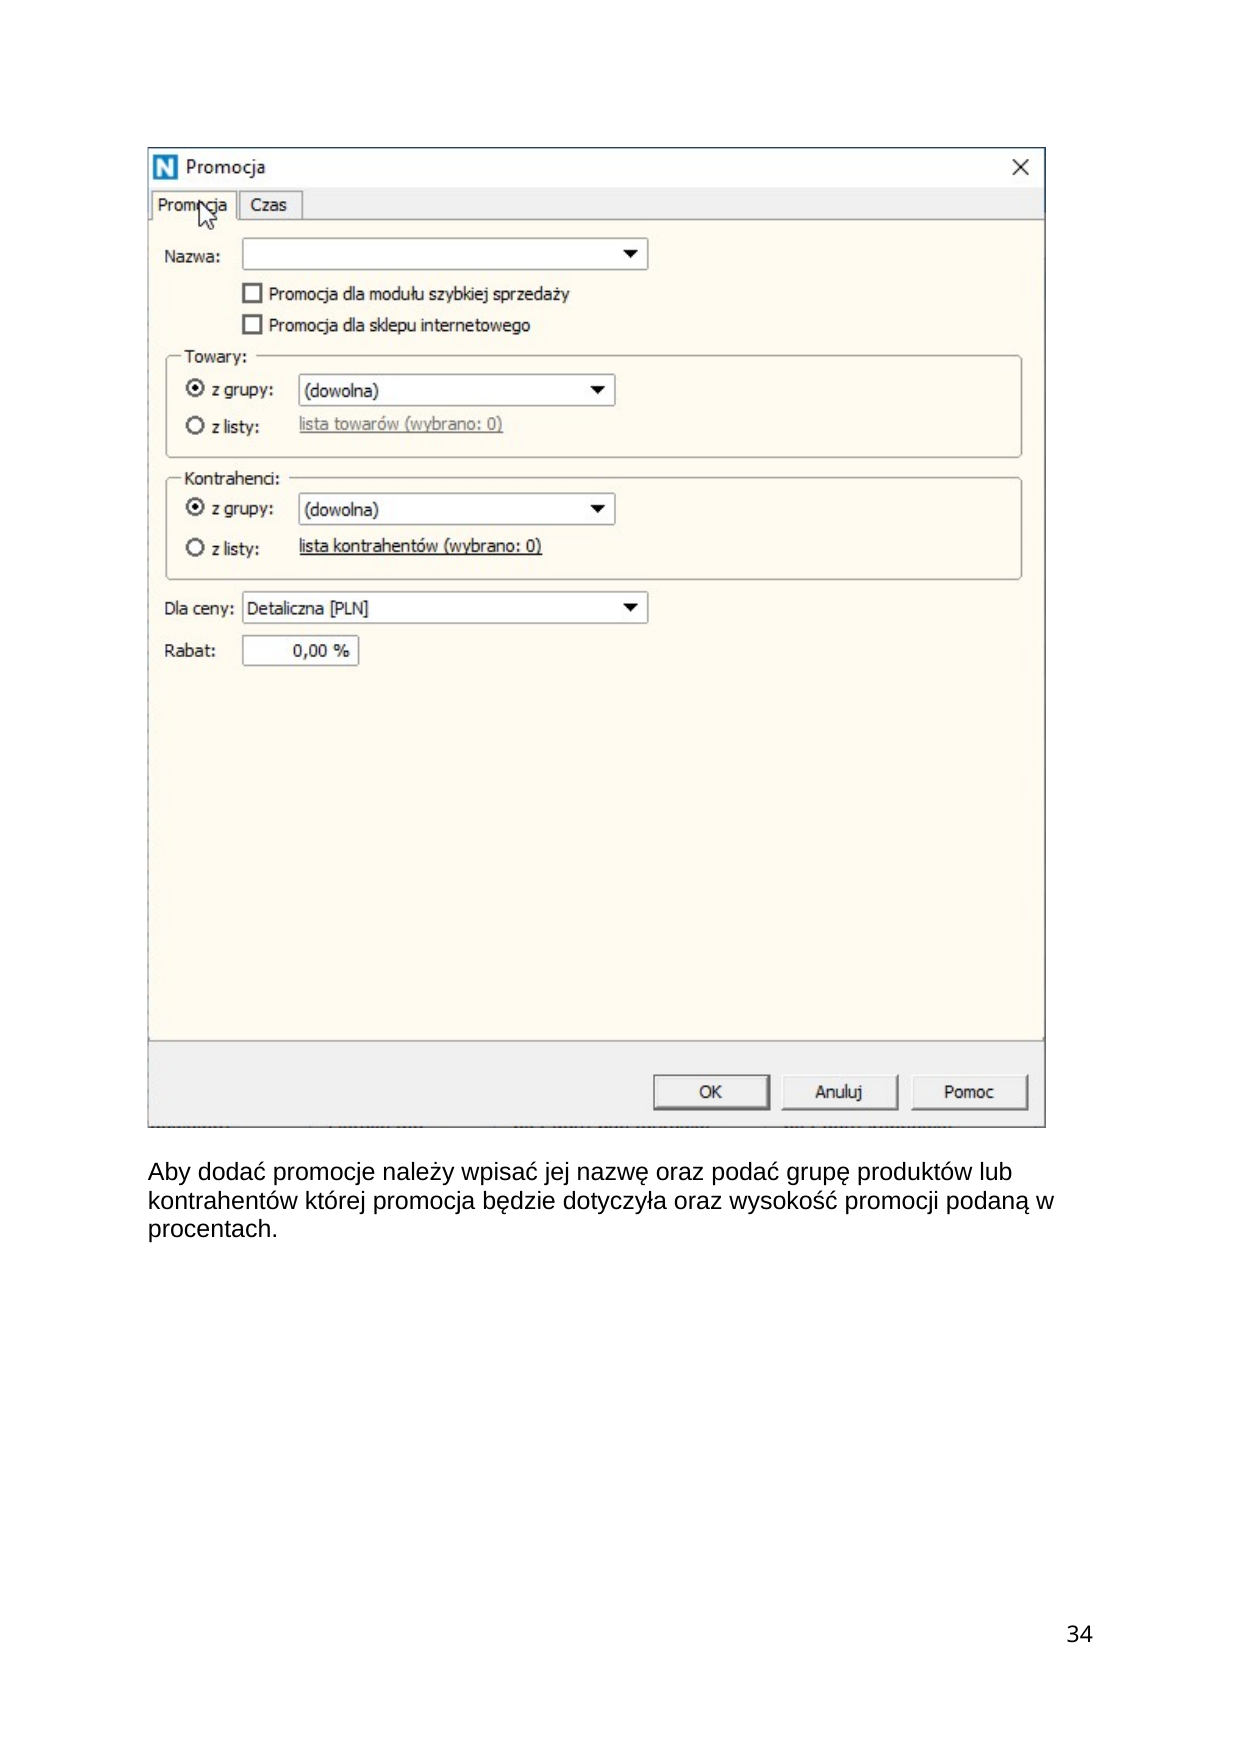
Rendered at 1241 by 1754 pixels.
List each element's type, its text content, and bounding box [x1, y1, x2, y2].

picture [147, 147, 1046, 1128]
text Aby dodać promocje należy wpisać jej nazwę oraz podać grupę produktów lub kontrahentów której promocja będzie dotyczyła oraz wysokość promocji podaną w procentach. [148, 1157, 1093, 1243]
